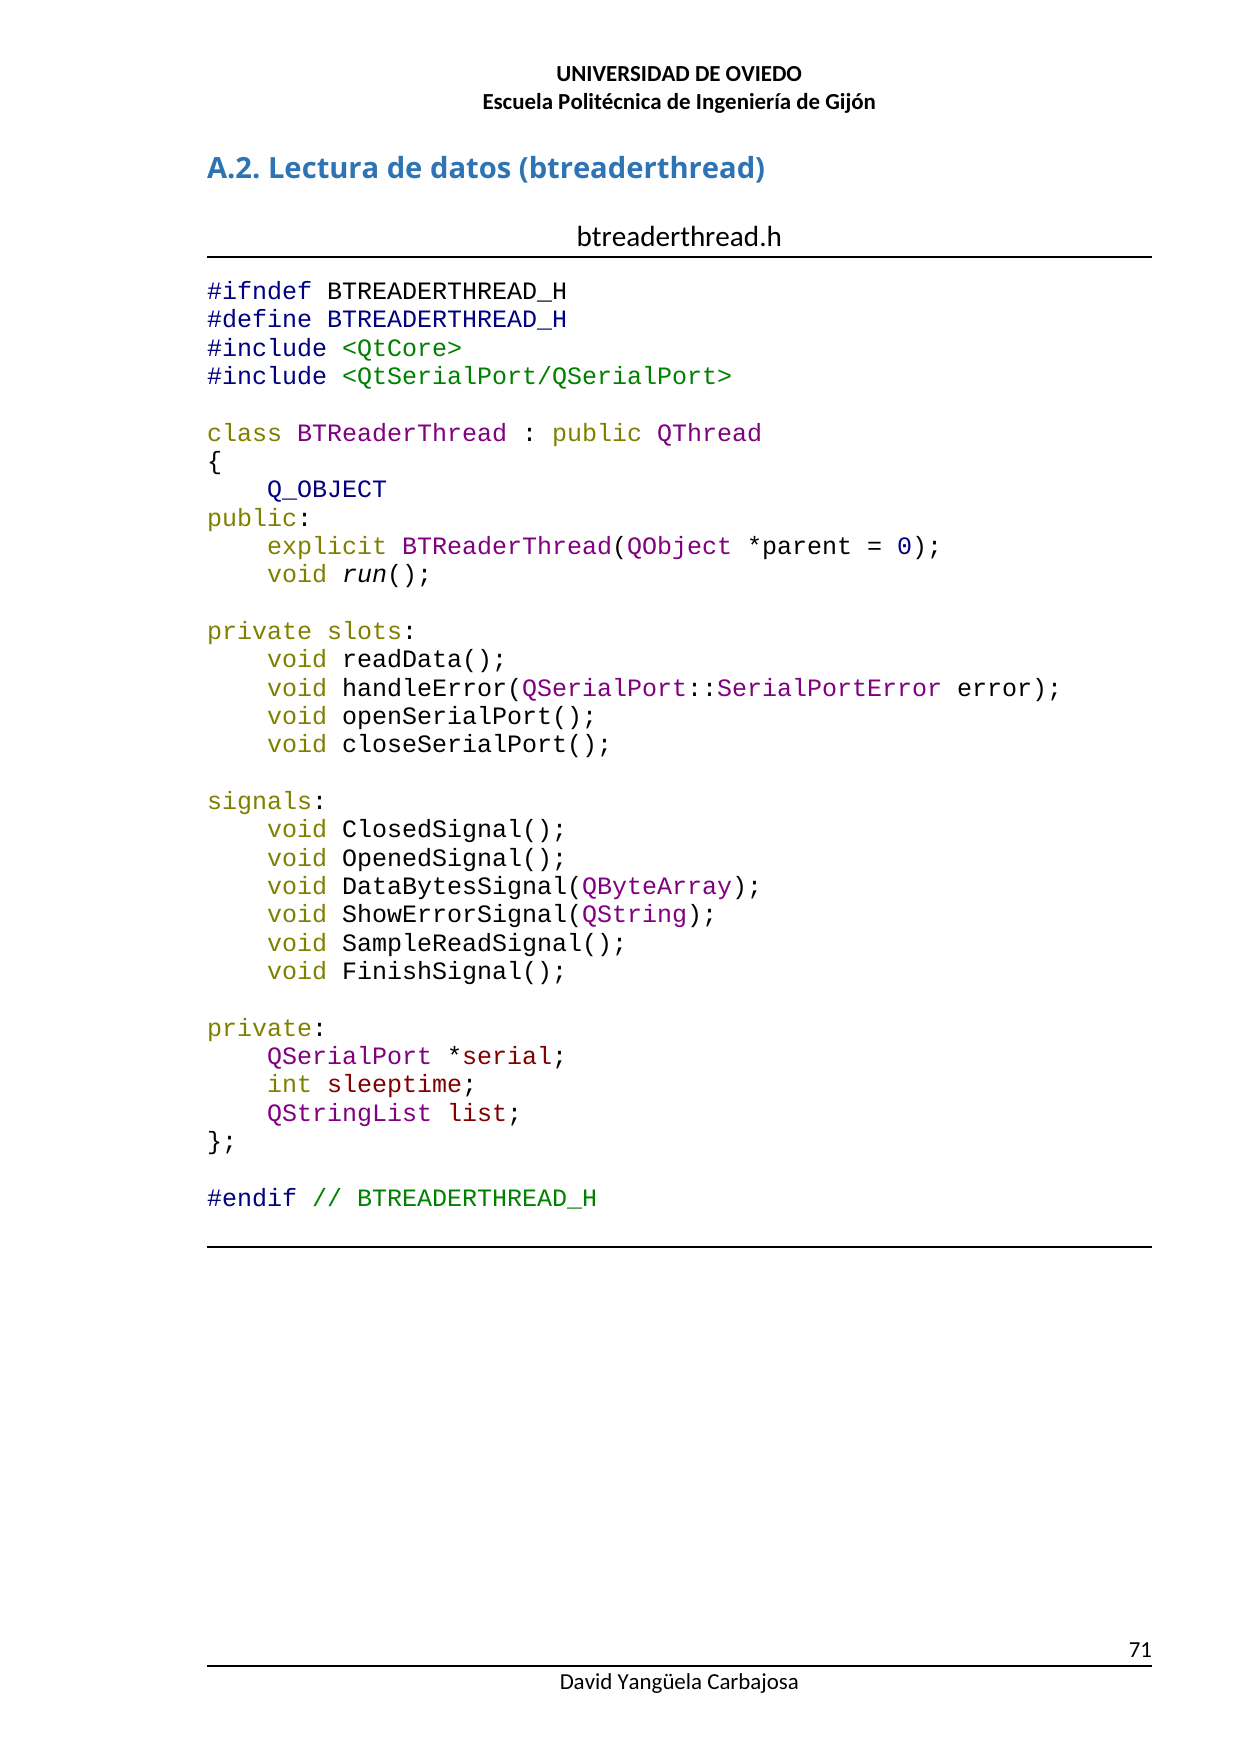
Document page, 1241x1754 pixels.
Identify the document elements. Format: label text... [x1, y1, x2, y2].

text explicit BTReaderThread(QObject *parent = 0); [207, 533, 1152, 562]
text void closeSerialPort(); [207, 732, 1152, 760]
text void SampleReadSignal(); [207, 930, 1152, 958]
text void readData(); [207, 647, 1152, 675]
text #include <QtSerialPort/QSerialPort> [207, 363, 1152, 392]
subtitle A.2. Lectura de datos (btreaderthread) [207, 148, 1152, 187]
text void openSerialPort(); [207, 703, 1152, 732]
text }; [207, 1128, 1152, 1157]
text #include <QtCore> [207, 335, 1152, 363]
text QSerialPort *serial; [207, 1043, 1152, 1072]
text public: [207, 505, 1152, 533]
text btreaderthread.h [207, 218, 1152, 256]
text signals: [207, 788, 1152, 817]
text Q_OBJECT [207, 477, 1152, 505]
text void run(); [207, 562, 1152, 590]
text void OpenedSignal(); [207, 845, 1152, 873]
text private: [207, 1015, 1152, 1043]
text { [207, 448, 1152, 477]
text void DataBytesSignal(QByteArray); [207, 873, 1152, 902]
text class BTReaderThread : public QThread [207, 420, 1152, 448]
text void ClosedSignal(); [207, 817, 1152, 845]
text void ShowErrorSignal(QString); [207, 902, 1152, 930]
text #define BTREADERTHREAD_H [207, 307, 1152, 335]
text void handleError(QSerialPort::SerialPortError error); [207, 675, 1152, 703]
text #endif // BTREADERTHREAD_H [207, 1185, 1152, 1213]
text QStringList list; [207, 1100, 1152, 1128]
text private slots: [207, 618, 1152, 647]
text #ifndef BTREADERTHREAD_H [207, 278, 1152, 307]
text void FinishSignal(); [207, 958, 1152, 987]
text int sleeptime; [207, 1072, 1152, 1100]
